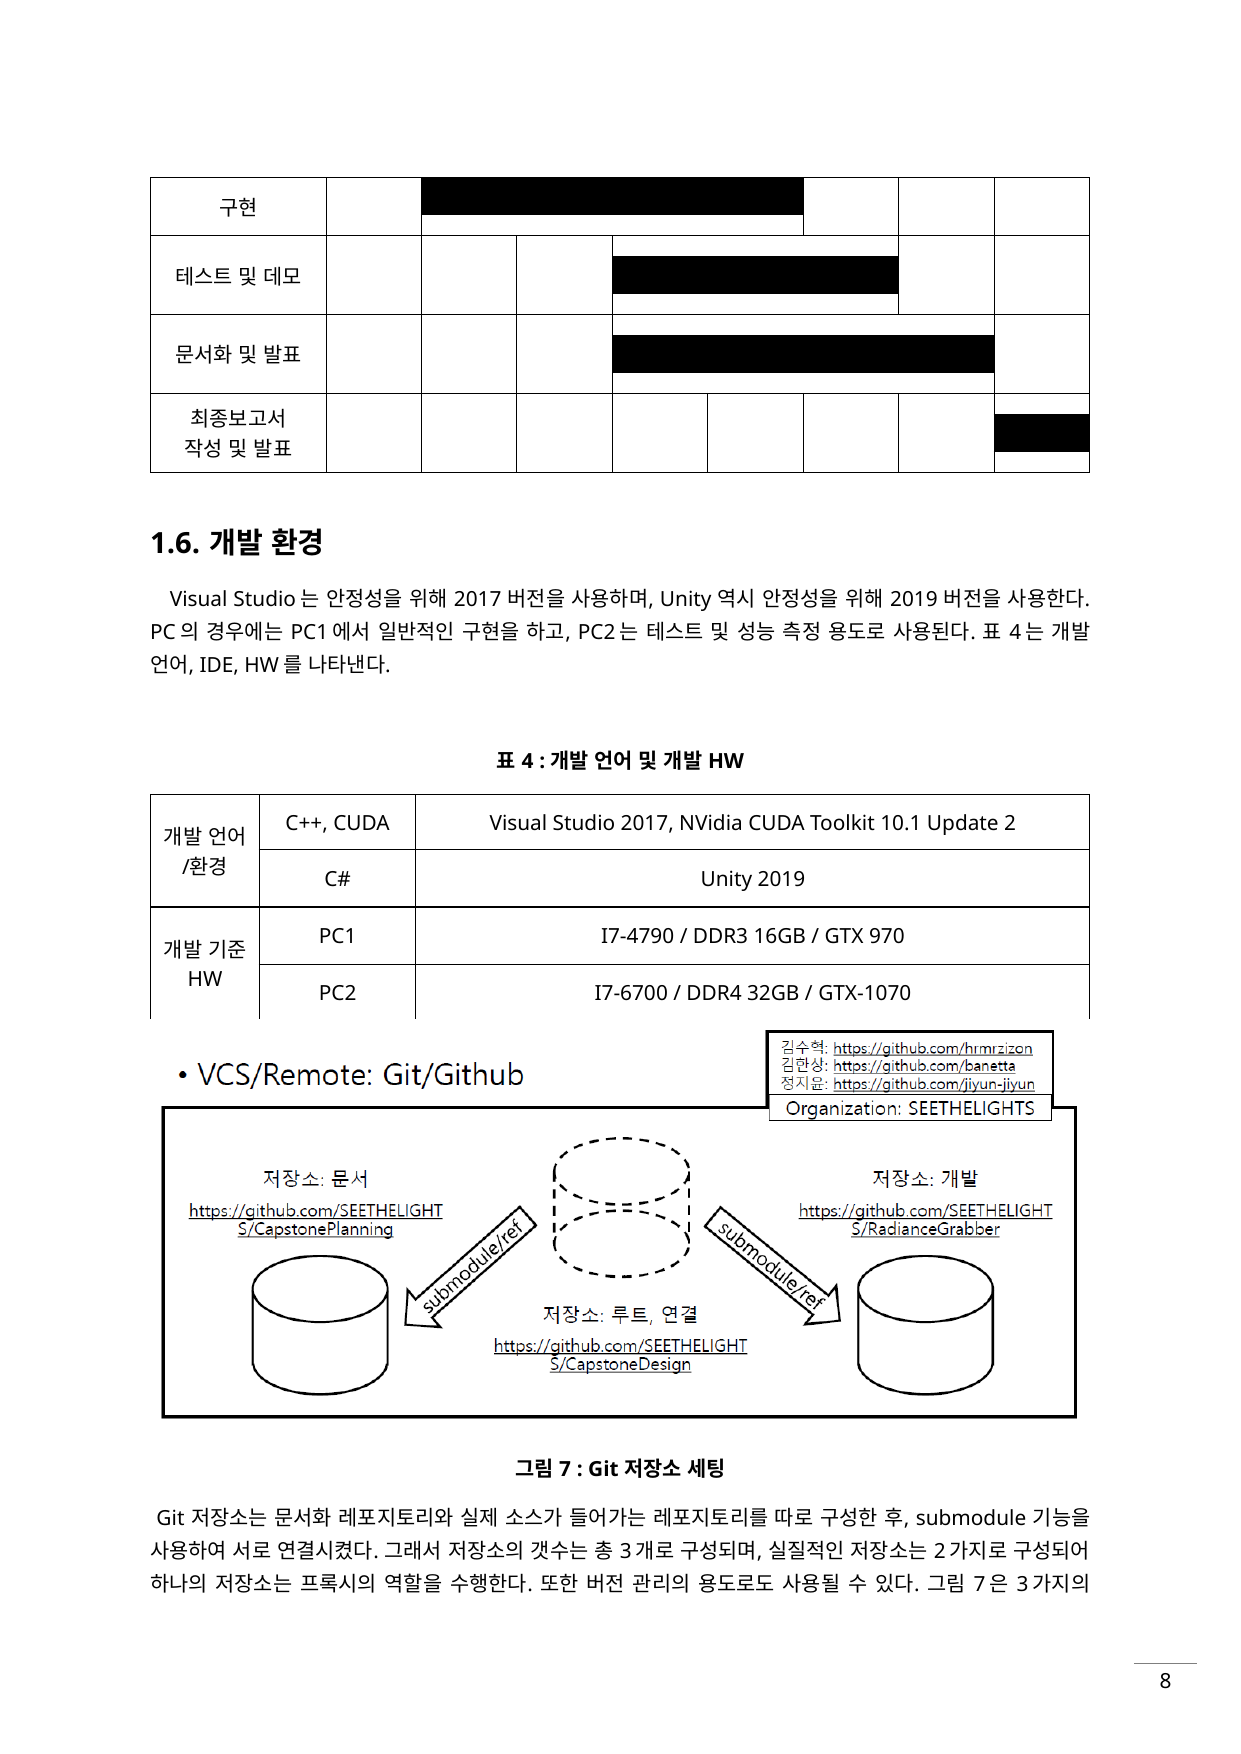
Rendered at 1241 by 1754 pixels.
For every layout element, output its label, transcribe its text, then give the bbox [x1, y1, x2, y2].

table_cell [804, 178, 898, 235]
table_cell [899, 178, 994, 235]
table_cell [327, 236, 421, 314]
table_cell [422, 178, 803, 214]
table_header C++, CUDA [260, 795, 415, 849]
table_cell [517, 236, 612, 314]
text 표 4 : 개발 언어 및 개발 HW [150, 744, 1090, 775]
table_cell [995, 315, 1089, 393]
table_cell [613, 315, 994, 335]
table_cell [422, 215, 803, 235]
table_cell 구현 [151, 178, 326, 235]
table_cell [613, 294, 898, 314]
table_cell [517, 394, 612, 472]
table_cell [422, 236, 516, 314]
table_cell [613, 236, 898, 256]
table_header Visual Studio 2017, NVidia CUDA Toolkit 10.1 Update 2 [416, 795, 1089, 849]
table_cell 문서화 및 발표 [151, 315, 326, 393]
table_cell [995, 236, 1089, 314]
table_cell [613, 336, 994, 372]
table_cell [613, 257, 898, 293]
table_cell [422, 315, 516, 393]
table_cell [995, 415, 1089, 451]
table_cell [995, 394, 1089, 414]
table_cell [327, 178, 421, 235]
picture [150, 1019, 1091, 1434]
table_cell [899, 394, 994, 472]
table_header 개발 언어/환경 [151, 795, 259, 906]
table_cell [995, 452, 1089, 472]
table_cell 테스트 및 데모 [151, 236, 326, 314]
table_cell C# [260, 850, 415, 906]
table_cell Unity 2019 [416, 850, 1089, 906]
text Visual Studio는 안정성을 위해 2017 버전을 사용하며, Unity 역시 안정성을 위해 2019 버전을 사용한다. PC의 경우에는 PC1에서 일반적인 구현을 하고, PC2는 테스트 및 성능 측정 용도로 사용된다. 표 4는 개발 언어, IDE, HW를 나타낸다. [150, 582, 1090, 678]
table_cell I7-6700 / DDR4 32GB / GTX-1070 [416, 965, 1089, 1019]
table_cell [613, 394, 707, 472]
text 그림 7 : Git 저장소 세팅 [150, 1452, 1090, 1482]
table_cell [422, 394, 516, 472]
table_cell [899, 236, 994, 314]
table_cell [327, 315, 421, 393]
table_cell [613, 373, 994, 393]
table_cell PC1 [260, 908, 415, 964]
subtitle 개발 환경 [150, 520, 1090, 562]
table_cell [708, 394, 803, 472]
table_cell I7-4790 / DDR3 16GB / GTX 970 [416, 908, 1089, 964]
table_cell [327, 394, 421, 472]
table_cell [804, 394, 898, 472]
table_cell 개발 기준 HW [151, 908, 259, 1019]
table_cell 최종보고서 작성 및 발표 [151, 394, 326, 472]
table_cell [517, 315, 612, 393]
table_cell [995, 178, 1089, 235]
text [150, 1501, 1090, 1597]
table_cell PC2 [260, 965, 415, 1019]
